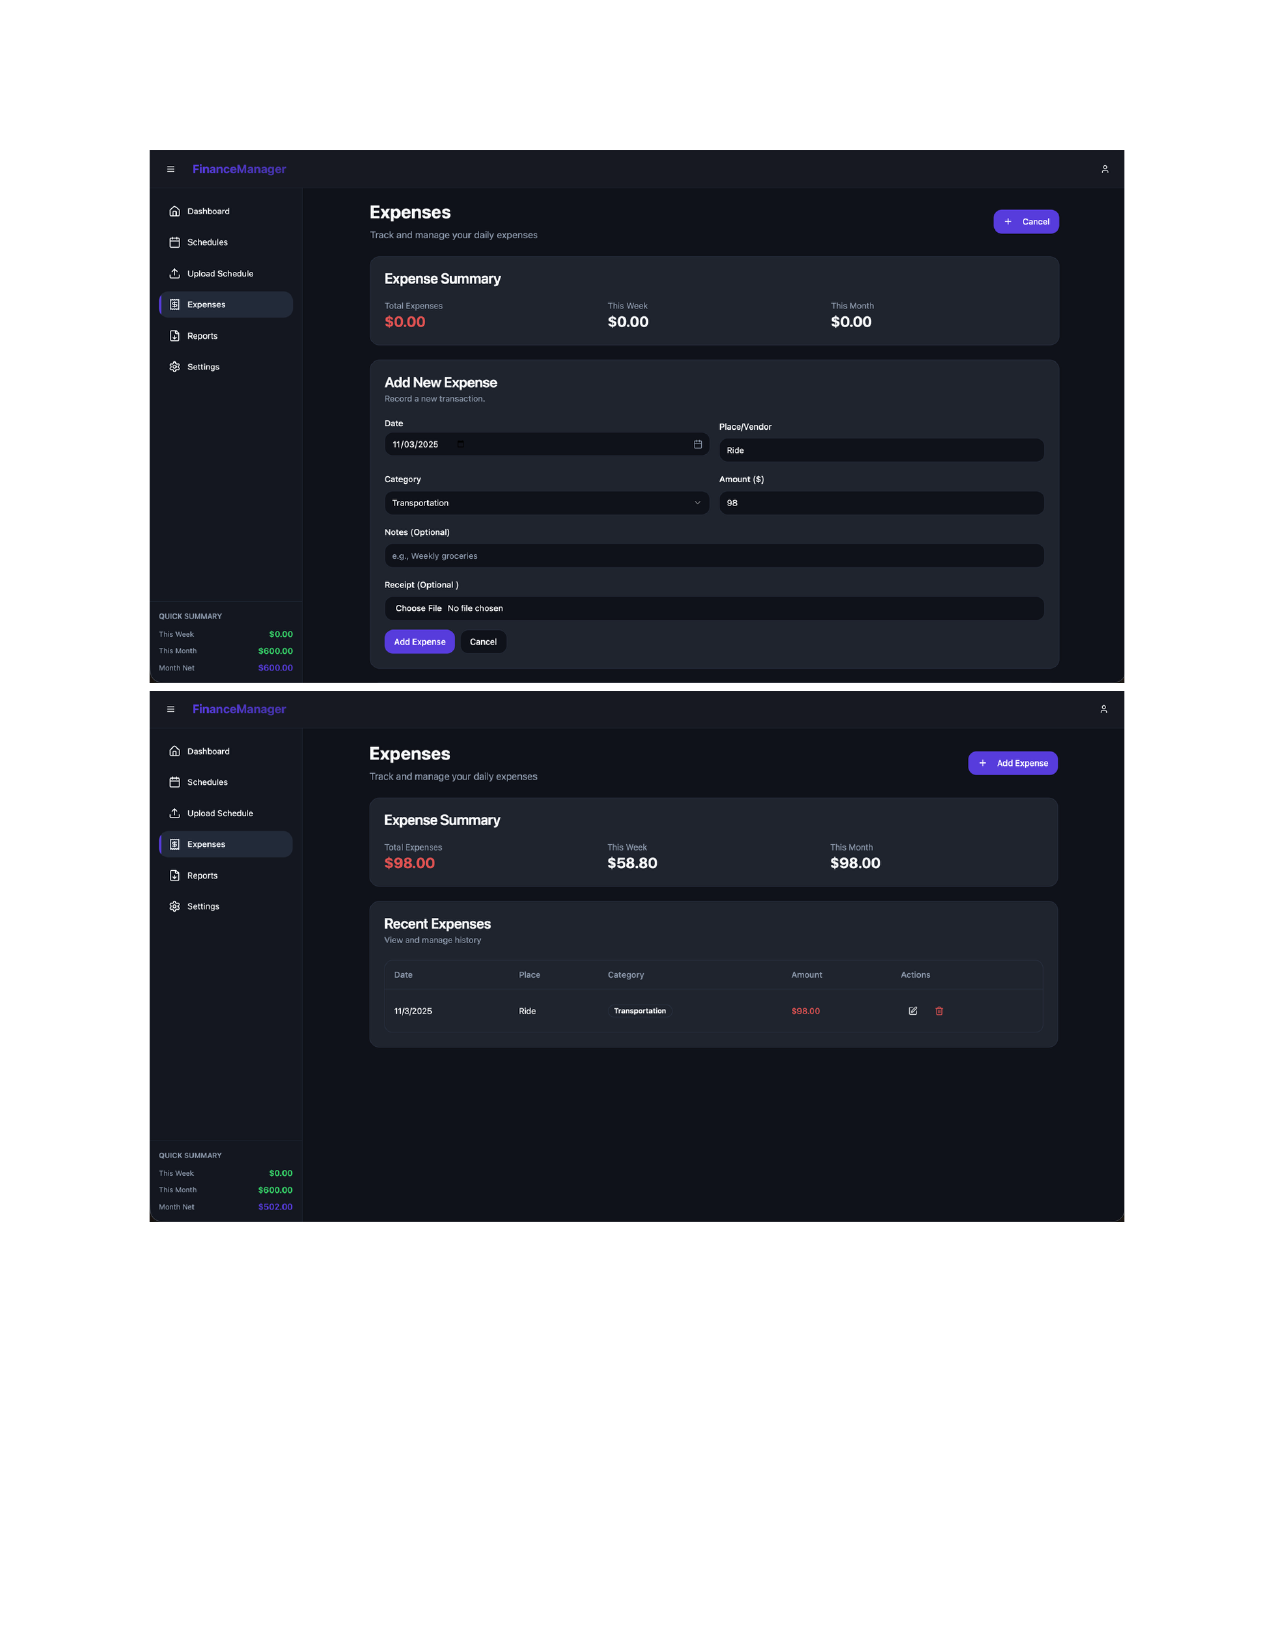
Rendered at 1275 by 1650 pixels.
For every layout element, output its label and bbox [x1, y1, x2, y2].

picture [149, 150, 1125, 683]
picture [149, 691, 1125, 1222]
